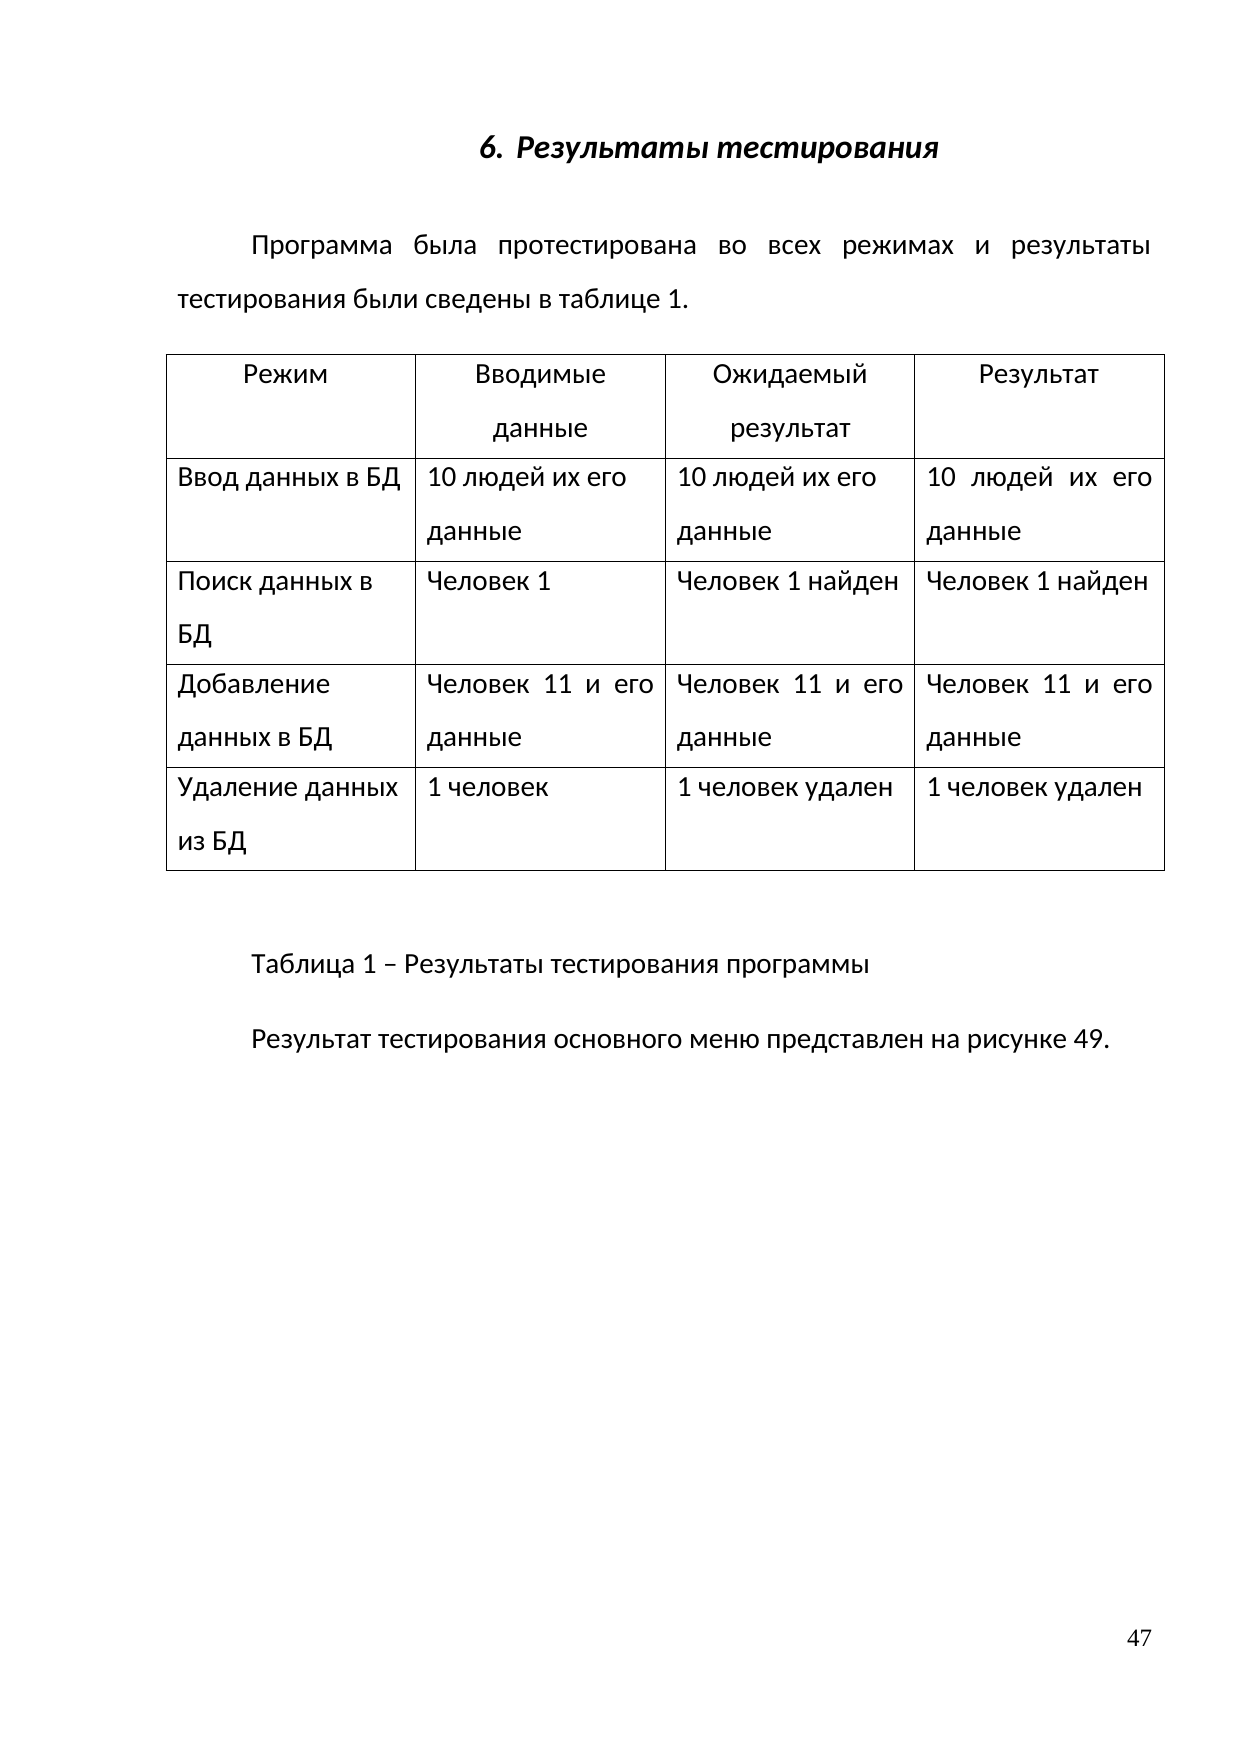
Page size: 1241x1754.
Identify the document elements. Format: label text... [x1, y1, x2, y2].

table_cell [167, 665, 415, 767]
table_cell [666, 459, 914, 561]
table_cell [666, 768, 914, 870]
text Программа была протестирована во всех режимах и результаты тестирования были сведены в таблице 1. [177, 226, 1152, 316]
text Таблица 1 – Результаты тестирования программы [177, 946, 1152, 981]
text Результат тестирования основного меню представлен на рисунке 49. [177, 1020, 1152, 1056]
subtitle Результаты тестирования [266, 126, 1152, 167]
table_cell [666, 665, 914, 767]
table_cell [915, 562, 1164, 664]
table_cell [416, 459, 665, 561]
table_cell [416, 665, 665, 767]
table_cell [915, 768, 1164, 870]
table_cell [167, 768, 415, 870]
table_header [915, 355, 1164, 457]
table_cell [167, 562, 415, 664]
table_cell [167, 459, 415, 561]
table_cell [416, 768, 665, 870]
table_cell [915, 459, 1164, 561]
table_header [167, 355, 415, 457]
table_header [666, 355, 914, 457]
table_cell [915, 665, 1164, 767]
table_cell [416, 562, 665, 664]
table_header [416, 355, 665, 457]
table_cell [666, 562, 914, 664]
